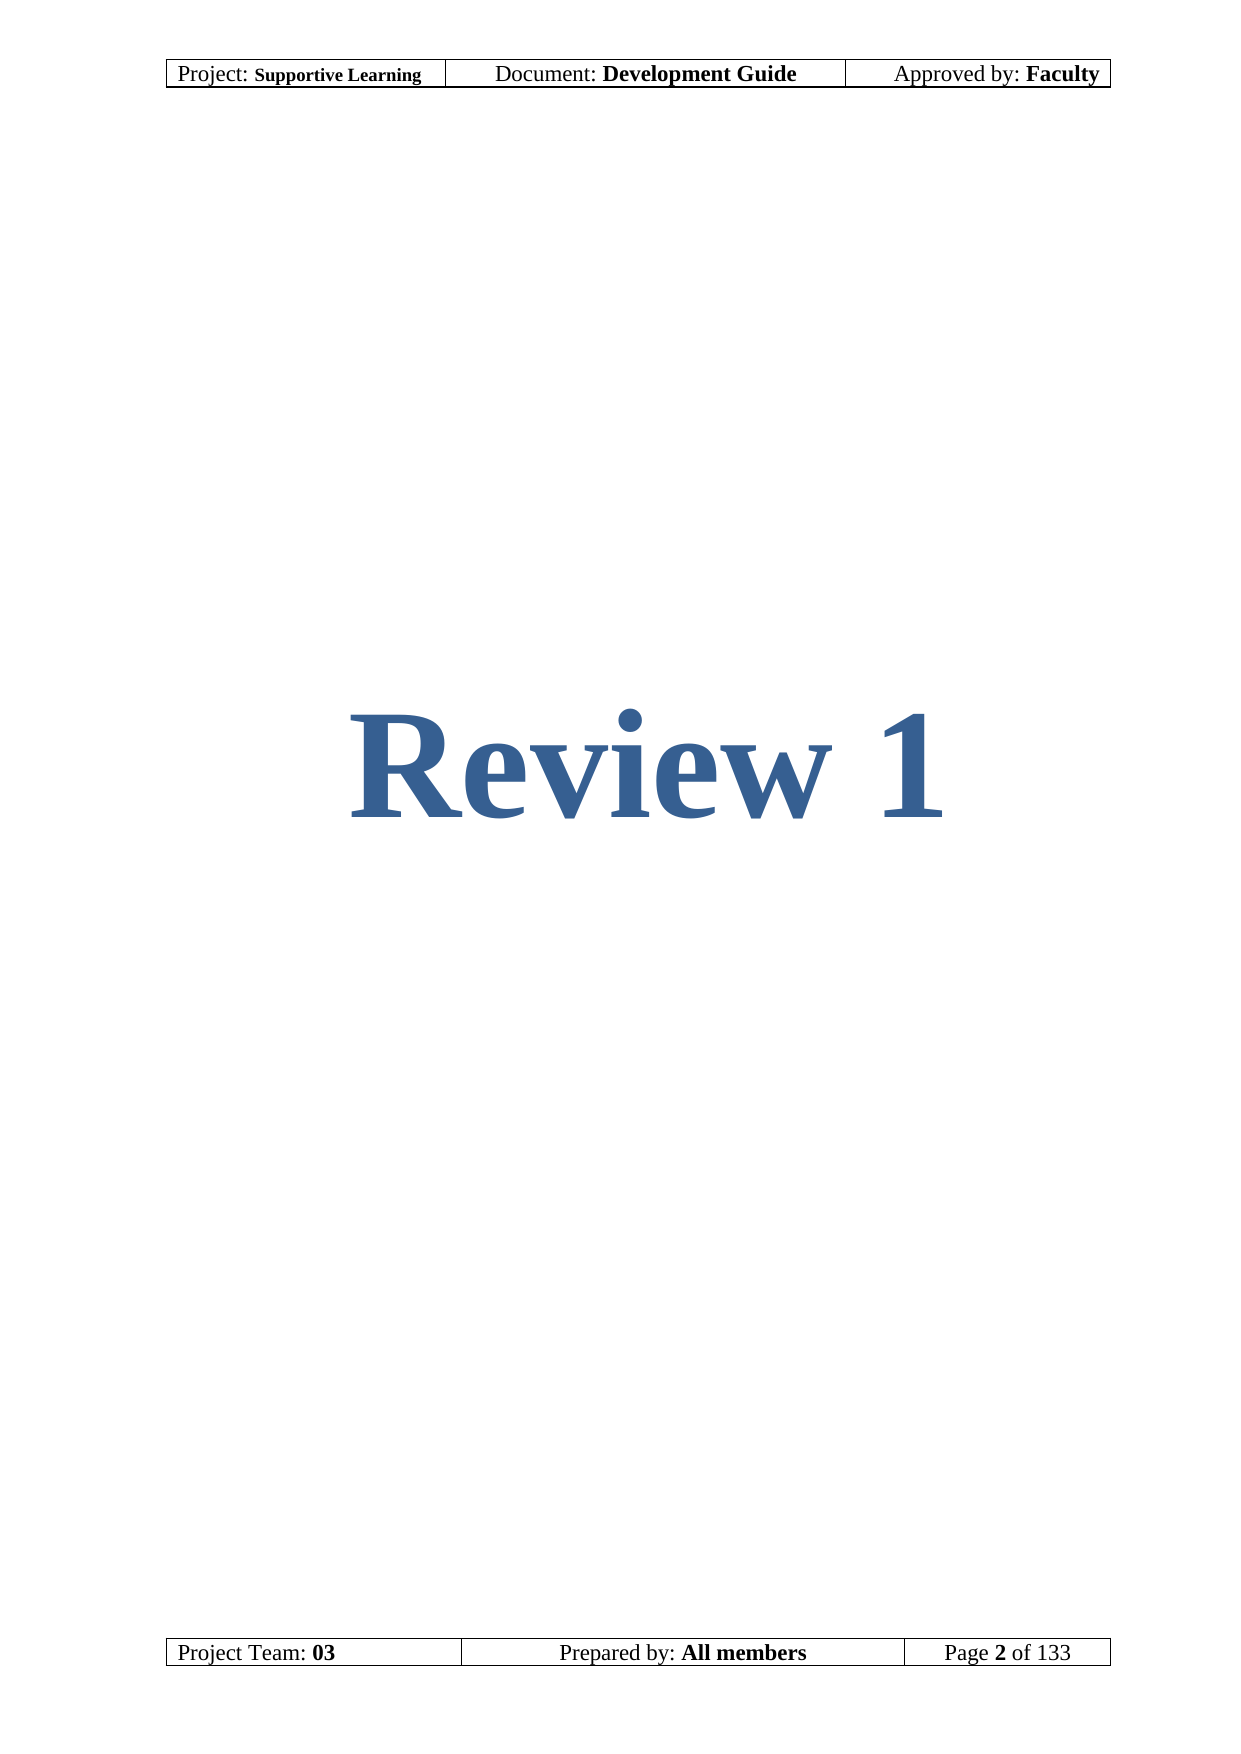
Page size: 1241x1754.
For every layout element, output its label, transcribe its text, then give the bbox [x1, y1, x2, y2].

text Review 1 [177, 672, 1122, 852]
